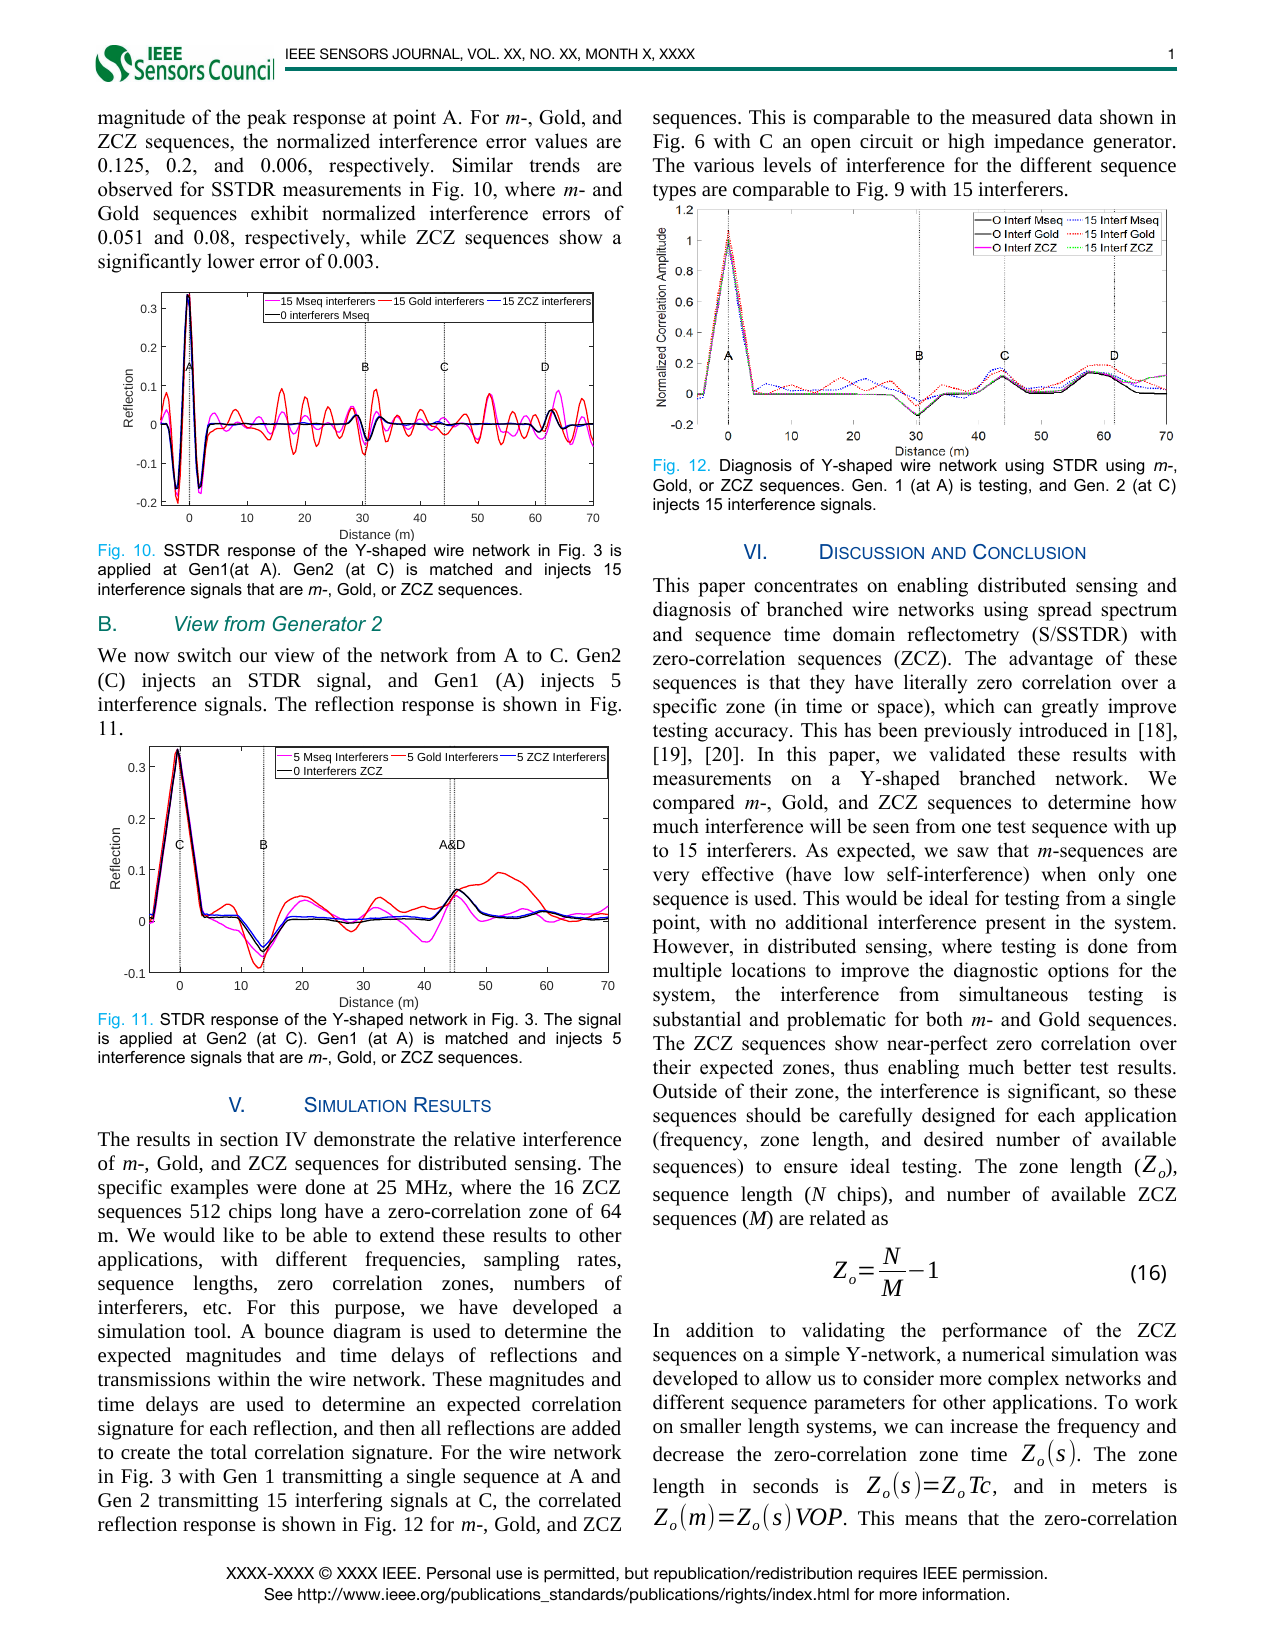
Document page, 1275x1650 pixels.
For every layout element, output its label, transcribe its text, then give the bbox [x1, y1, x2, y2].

table_header (16) [1119, 1243, 1179, 1305]
text Fig. 10. SSTDR response of the Y-shaped wire network in Fig. 3 is applied at Gen1(at A). Gen2 (at C) is matched and injects 15 interference signals that are m-, Gold, or ZCZ sequences. [97, 541, 622, 598]
picture [652, 201, 1175, 457]
text Fig. 11. STDR response of the Y-shaped network in Fig. 3. The signal is applied at Gen2 (at C). Gen1 (at A) is matched and injects 5 interference signals that are m-, Gold, or ZCZ sequences. [97, 1010, 622, 1067]
subtitle View from Generator 2 [97, 611, 622, 637]
subtitle Simulation Results [97, 1092, 622, 1118]
text Fig. 12. Diagnosis of Y-shaped wire network using STDR using m-, Gold, or ZCZ sequences. Gen. 1 (at A) is testing, and Gen. 2 (at C) injects 15 interference signals. [652, 456, 1177, 514]
subtitle Discussion and Conclusion [652, 539, 1177, 565]
text The results in section IV demonstrate the relative interference of m-, Gold, and ZCZ sequences for distributed sensing. The specific examples were done at 25 MHz, where the 16 ZCZ sequences 512 chips long have a zero-correlation zone of 64 m. We would like to be able to extend these results to other applications, with different frequencies, sampling rates, sequence lengths, zero correlation zones, numbers of interferers, etc. For this purpose, we have developed a simulation tool. A bounce diagram is used to determine the expected magnitudes and time delays of reflections and transmissions within the wire network. These magnitudes and time delays are used to determine an expected correlation signature for each reflection, and then all reflections are added to create the total correlation signature. For the wire network in Fig. 3 with Gen 1 transmitting a single sequence at A and Gen 2 transmitting 15 interfering signals at C, the correlated reflection response is shown in Fig. 12 for m-, Gold, and ZCZ sequences. This is comparable to the measured data shown in Fig. 6 with C an open circuit or high impedance generator. The various levels of interference for the different sequence types are comparable to Fig. 9 with 15 interferers. [97, 1127, 622, 1536]
text We now switch our view of the network from A to C. Gen2 (C) injects an STDR signal, and Gen1 (A) injects 5 interference signals. The reflection response is shown in Fig. 11. [97, 643, 622, 740]
picture [95, 45, 275, 82]
text This paper concentrates on enabling distributed sensing and diagnosis of branched wire networks using spread spectrum and sequence time domain reflectometry (S/SSTDR) with zero-correlation sequences (ZCZ). The advantage of these sequences is that they have literally zero correlation over a specific zone (in time or space), which can greatly improve testing accuracy. This has been previously introduced in [18], [19], [20]. In this paper, we validated these results with measurements on a Y-shaped branched network. We compared m-, Gold, and ZCZ sequences to determine how much interference will be seen from one test sequence with up to 15 interferers. As expected, we saw that m-sequences are very effective (have low self-interference) when only one sequence is used. This would be ideal for testing from a single point, with no additional interference present in the system. However, in distributed sensing, where testing is done from multiple locations to improve the diagnostic options for the system, the interference from simultaneous testing is substantial and problematic for both m- and Gold sequences. The ZCZ sequences show near-perfect zero correlation over their expected zones, thus enabling much better test results. Outside of their zone, the interference is significant, so these sequences should be carefully designed for each application (frequency, zone length, and desired number of available sequences) to ensure ideal testing. The zone length (), sequence length (N chips), and number of available ZCZ sequences (M) are related as [652, 573, 1177, 1230]
table_header [653, 1243, 1119, 1305]
